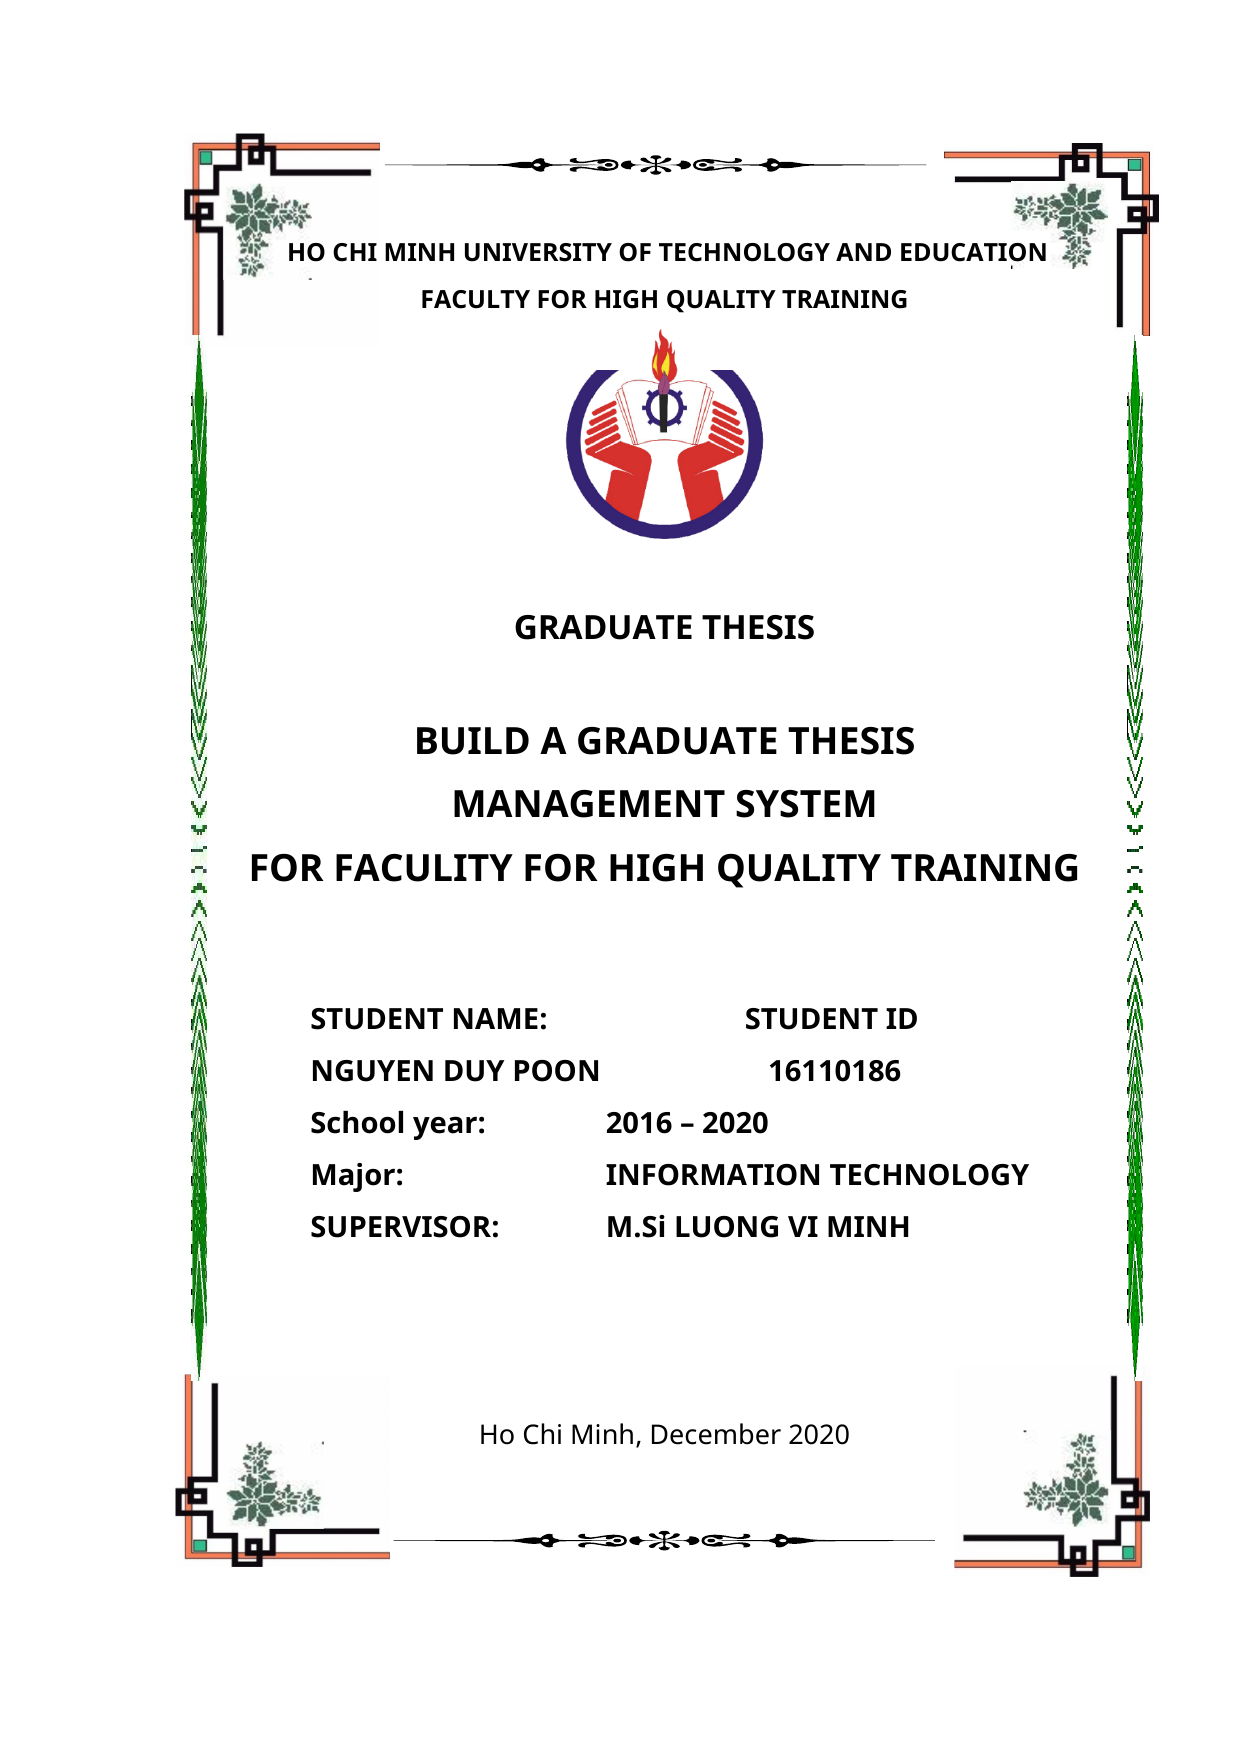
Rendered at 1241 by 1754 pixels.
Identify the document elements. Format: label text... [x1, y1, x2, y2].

text FACULTY FOR HIGH QUALITY TRAINING [207, 282, 1122, 316]
text STUDENT NAME: STUDENT ID [310, 998, 1122, 1038]
text Major: INFORMATION TECHNOLOGY [310, 1154, 1122, 1194]
picture [176, 134, 390, 1567]
picture [224, 269, 311, 279]
picture [944, 143, 1159, 336]
text GRADUATE THESIS [207, 604, 1122, 649]
text BUILD A GRADUATE THESIS [207, 714, 1122, 765]
picture [955, 1366, 1150, 1576]
picture [1024, 1452, 1110, 1526]
text Ho Chi Minh, December 2020 [207, 1415, 1122, 1452]
text NGUYEN DUY POON 16110186 [310, 1050, 1122, 1090]
text FOR FACULITY FOR HIGH QUALITY TRAINING [207, 841, 1122, 892]
picture [559, 328, 770, 539]
text School year: 2016 – 2020 [310, 1102, 1122, 1142]
text MANAGEMENT SYSTEM [207, 778, 1122, 829]
text SUPERVISOR: M.Si LUONG VI MINH [310, 1207, 1122, 1246]
text HO CHI MINH UNIVERSITY OF TECHNOLOGY AND EDUCATION [207, 235, 1122, 269]
picture [227, 1452, 323, 1528]
picture [224, 184, 311, 235]
